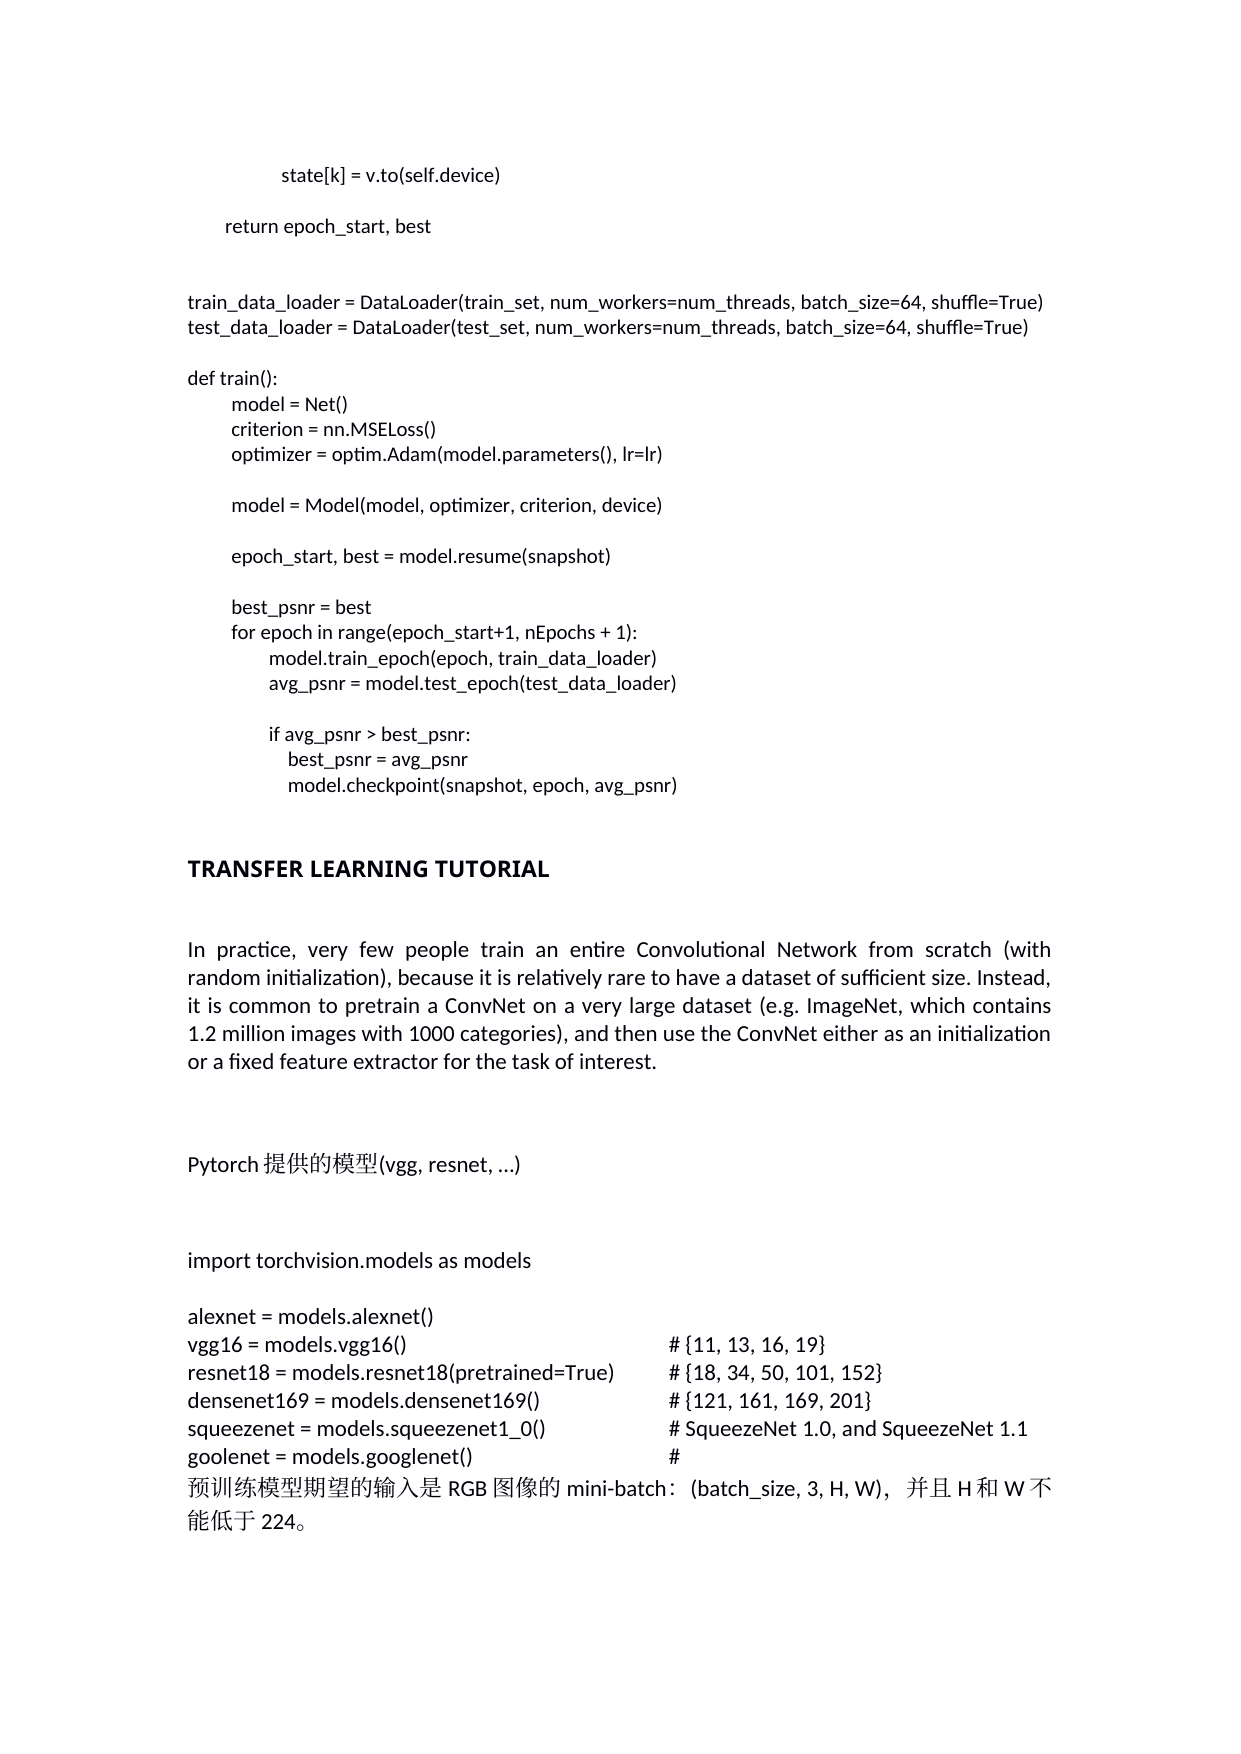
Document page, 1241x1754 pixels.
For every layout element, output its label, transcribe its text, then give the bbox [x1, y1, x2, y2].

text alexnet = models.alexnet() [187, 1302, 1053, 1330]
text return epoch_start, best [187, 213, 1053, 238]
text best_psnr = avg_psnr [231, 747, 1053, 772]
text model = Net() [231, 391, 1053, 416]
text if avg_psnr > best_psnr: [231, 721, 1053, 747]
subtitle Pytorch提供的模型(vgg, resnet, …) [187, 1130, 1053, 1195]
text for epoch in range(epoch_start+1, nEpochs + 1): [231, 619, 1053, 645]
text avg_psnr = model.test_epoch(test_data_loader) [231, 670, 1053, 696]
text epoch_start, best = model.resume(snapshot) [231, 543, 1053, 569]
text test_data_loader = DataLoader(test_set, num_workers=num_threads, batch_size=64, shuffle=True) [187, 314, 1053, 340]
text squeezenet = models.squeezenet1_0() # SqueezeNet 1.0, and SqueezeNet 1.1 [187, 1414, 1053, 1442]
text import torchvision.models as models [187, 1246, 1053, 1274]
text model.train_epoch(epoch, train_data_loader) [231, 645, 1053, 670]
text resnet18 = models.resnet18(pretrained=True) # {18, 34, 50, 101, 152} [187, 1358, 1053, 1386]
text vgg16 = models.vgg16() # {11, 13, 16, 19} [187, 1330, 1053, 1358]
text train_data_loader = DataLoader(train_set, num_workers=num_threads, batch_size=64, shuffle=True) [187, 289, 1053, 314]
text goolenet = models.googlenet() # [187, 1442, 1053, 1470]
text optimizer = optim.Adam(model.parameters(), lr=lr) [231, 442, 1053, 467]
text model = Model(model, optimizer, criterion, device) [231, 492, 1053, 518]
text best_psnr = best [231, 594, 1053, 619]
subtitle TRANSFER LEARNING TUTORIAL [187, 852, 1053, 885]
text state[k] = v.to(self.device) [187, 162, 1053, 187]
text def train(): [187, 365, 1053, 391]
text densenet169 = models.densenet169() # {121, 161, 169, 201} [187, 1386, 1053, 1414]
text model.checkpoint(snapshot, epoch, avg_psnr) [231, 772, 1053, 797]
text 预训练模型期望的输入是RGB图像的mini-batch：(batch_size, 3, H, W)，并且H和W不能低于224。 [187, 1470, 1053, 1536]
text In practice, very few people train an entire Convolutional Network from scratch (with random initialization), because it is relatively rare to have a dataset of sufficient size. Instead, it is common to pretrain a ConvNet on a very large dataset (e.g. ImageNet, which contains 1.2 million images with 1000 categories), and then use the ConvNet either as an initialization or a fixed feature extractor for the task of interest. [187, 935, 1053, 1075]
text criterion = nn.MSELoss() [231, 416, 1053, 442]
